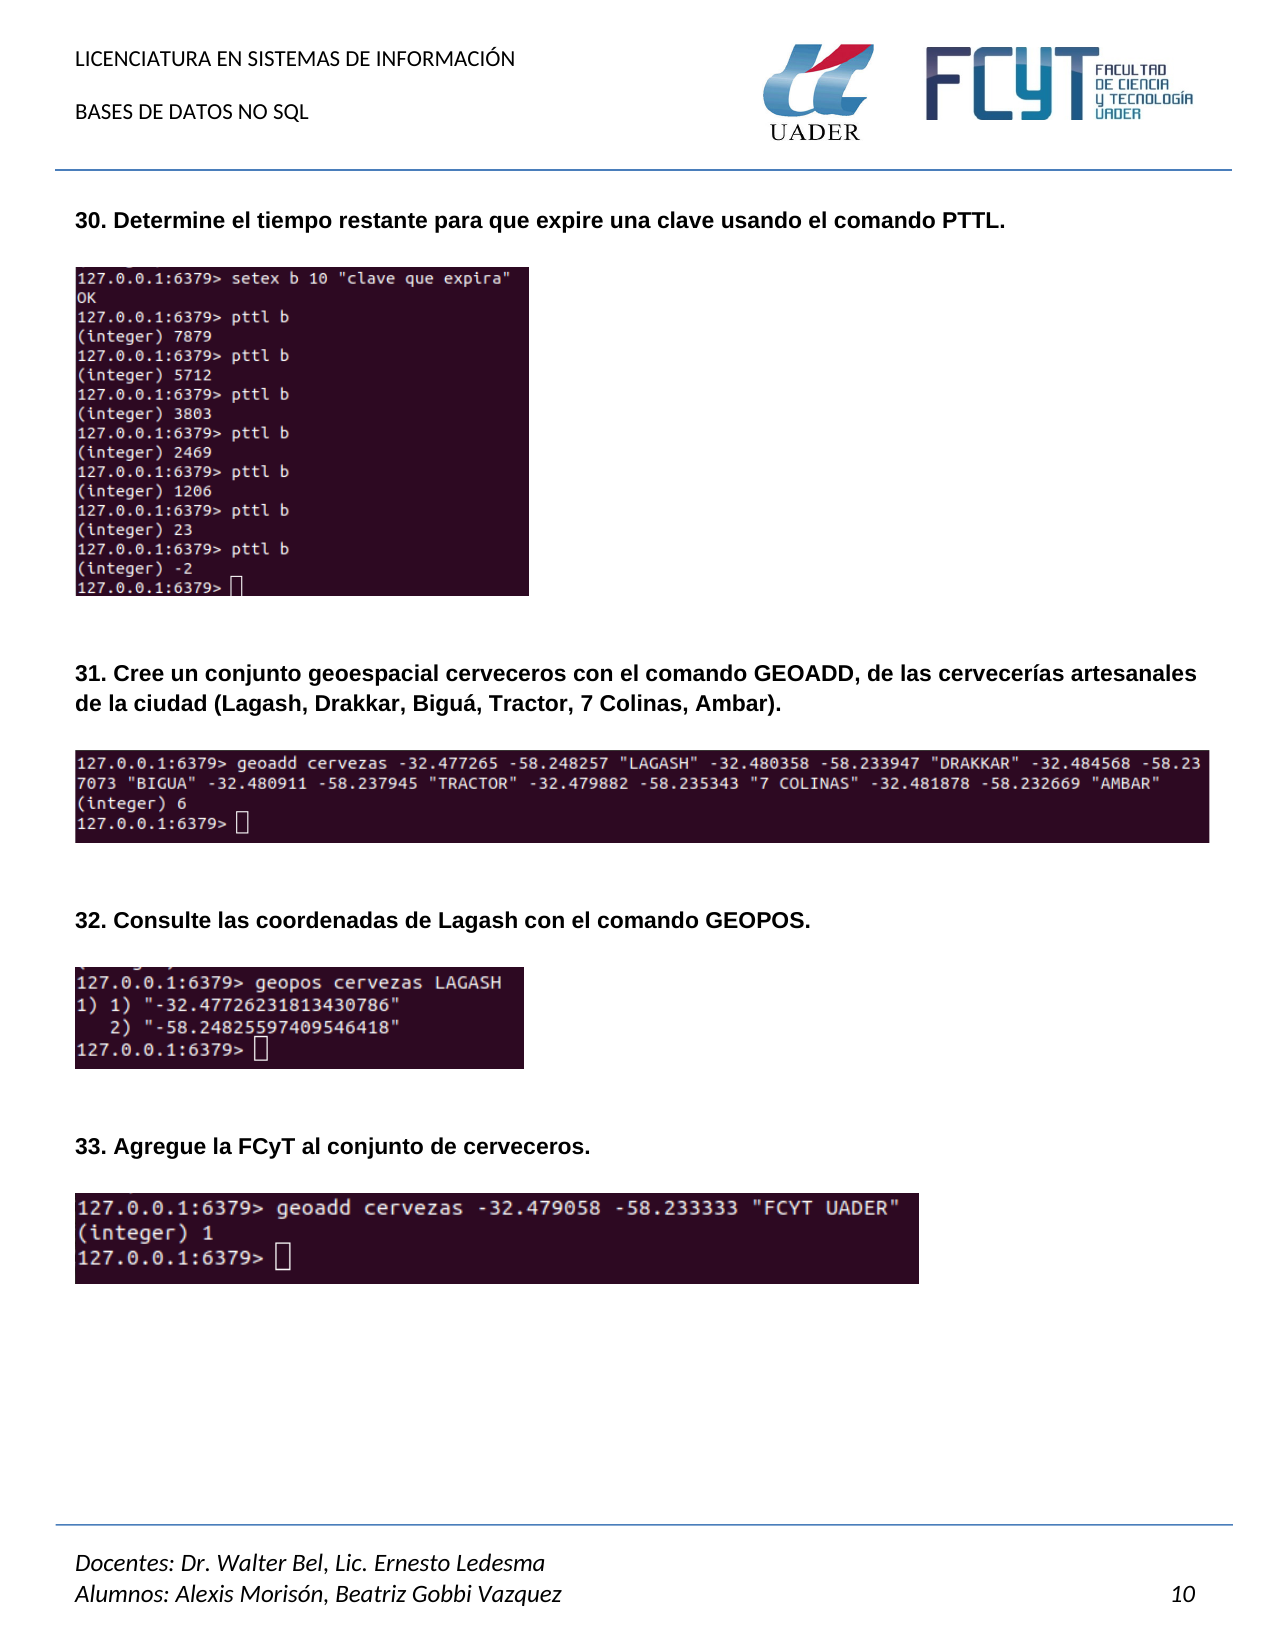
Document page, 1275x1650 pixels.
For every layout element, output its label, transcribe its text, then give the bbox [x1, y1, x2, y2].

text 30. Determine el tiempo restante para que expire una clave usando el comando PTTL. [75, 207, 1200, 233]
picture [761, 40, 874, 140]
text 31. Cree un conjunto geoespacial cerveceros con el comando GEOADD, de las cervecerías artesanales de la ciudad (Lagash, Drakkar, Biguá, Tractor, 7 Colinas, Ambar). [75, 660, 1200, 717]
picture [75, 1193, 919, 1284]
picture [75, 267, 529, 596]
text 33. Agregue la FCyT al conjunto de cerveceros. [75, 1133, 1200, 1159]
picture [912, 47, 1204, 122]
picture [75, 967, 524, 1069]
text 32. Consulte las coordenadas de Lagash con el comando GEOPOS. [75, 907, 1200, 934]
picture [75, 750, 1210, 843]
